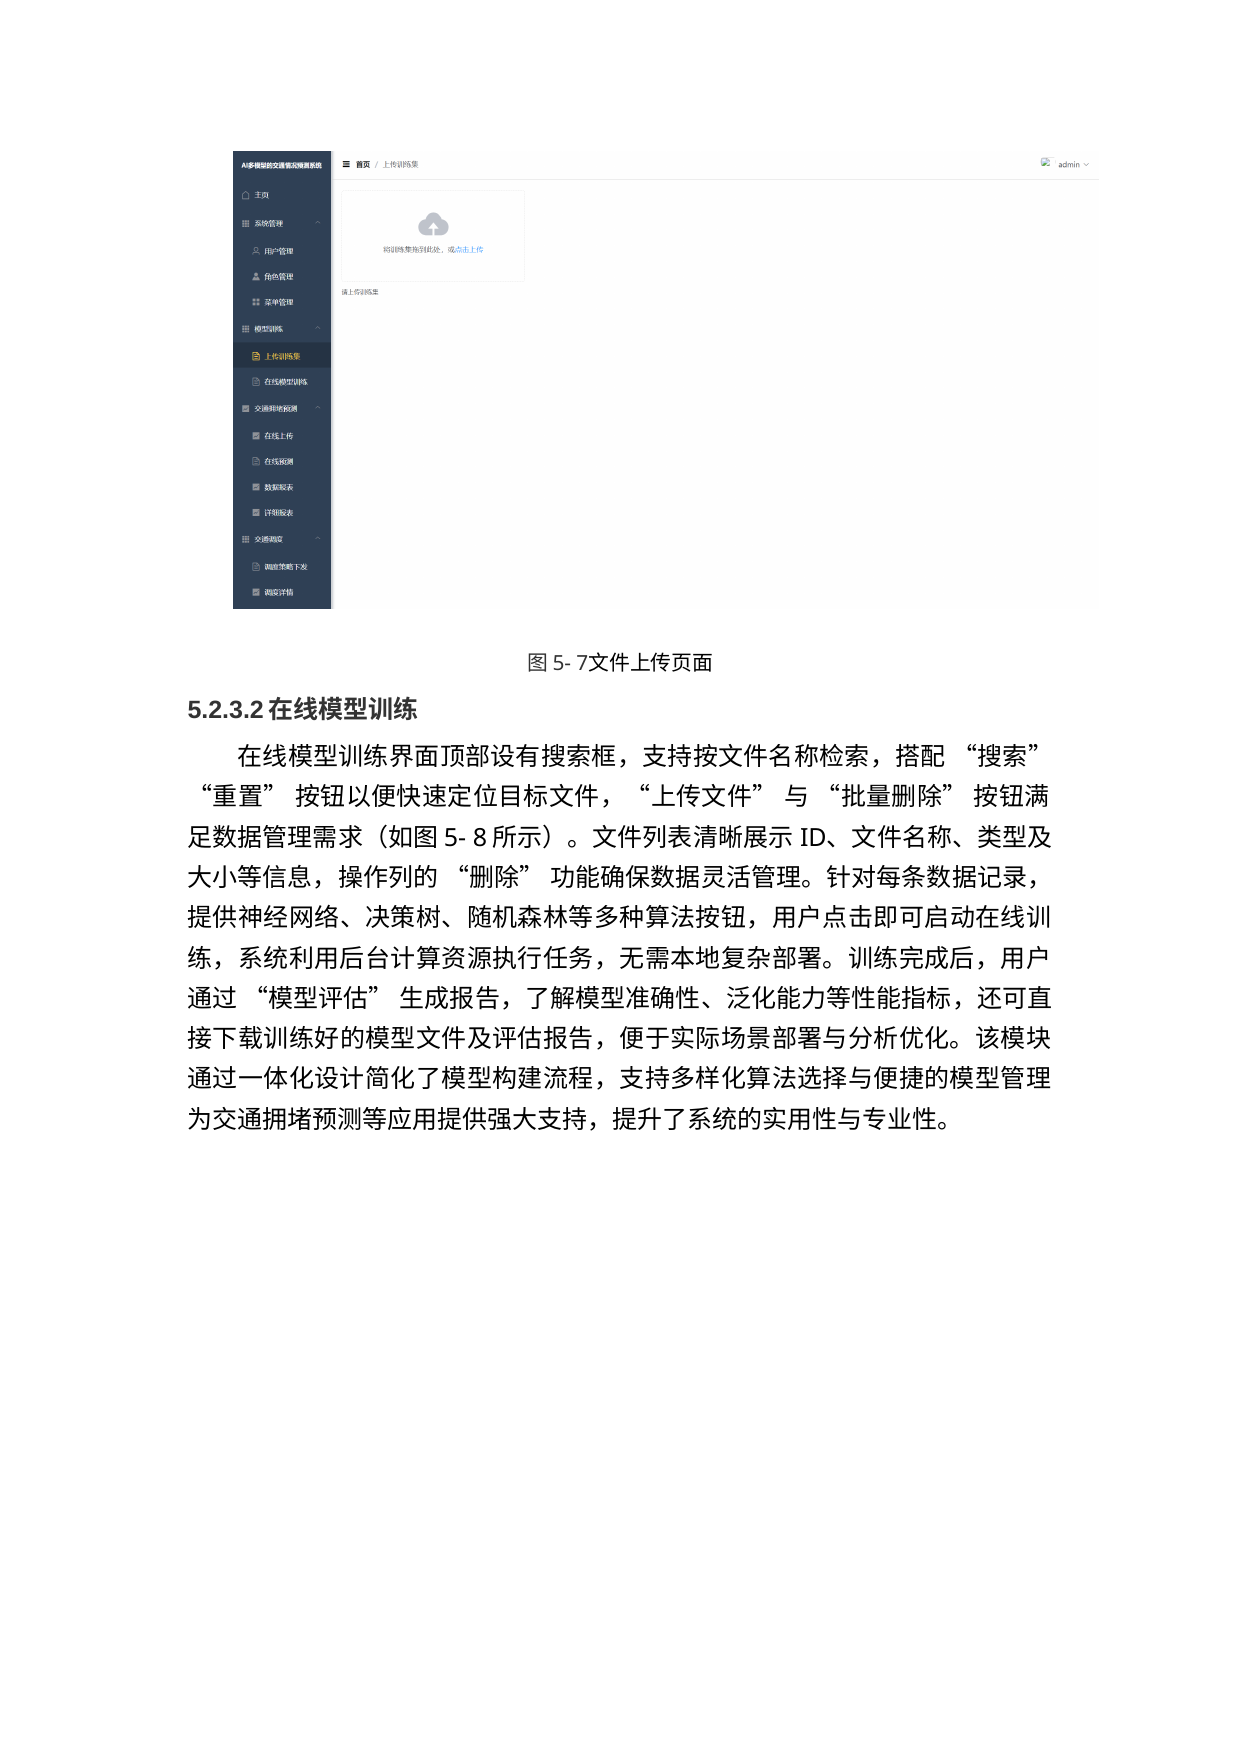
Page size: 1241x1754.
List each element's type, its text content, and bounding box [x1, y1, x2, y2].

text 图5- 7文件上传页面 [187, 641, 1053, 682]
picture [233, 151, 1099, 609]
text 在线模型训练界面顶部设有搜索框，支持按文件名称检索，搭配 “搜索”“重置” 按钮以便快速定位目标文件，“上传文件” 与 “批量删除” 按钮满足数据管理需求（如图5- 8所示）。文件列表清晰展示 ID、文件名称、类型及大小等信息，操作列的 “删除” 功能确保数据灵活管理。针对每条数据记录，提供神经网络、决策树、随机森林等多种算法按钮，用户点击即可启动在线训练，系统利用后台计算资源执行任务，无需本地复杂部署。训练完成后，用户通过 “模型评估” 生成报告，了解模型准确性、泛化能力等性能指标，还可直接下载训练好的模型文件及评估报告，便于实际场景部署与分析优化。该模块通过一体化设计简化了模型构建流程，支持多样化算法选择与便捷的模型管理，为交通拥堵预测等应用提供强大支持，提升了系统的实用性与专业性。 [187, 734, 1053, 1138]
subtitle 5.2.3.2在线模型训练 [187, 688, 1053, 728]
